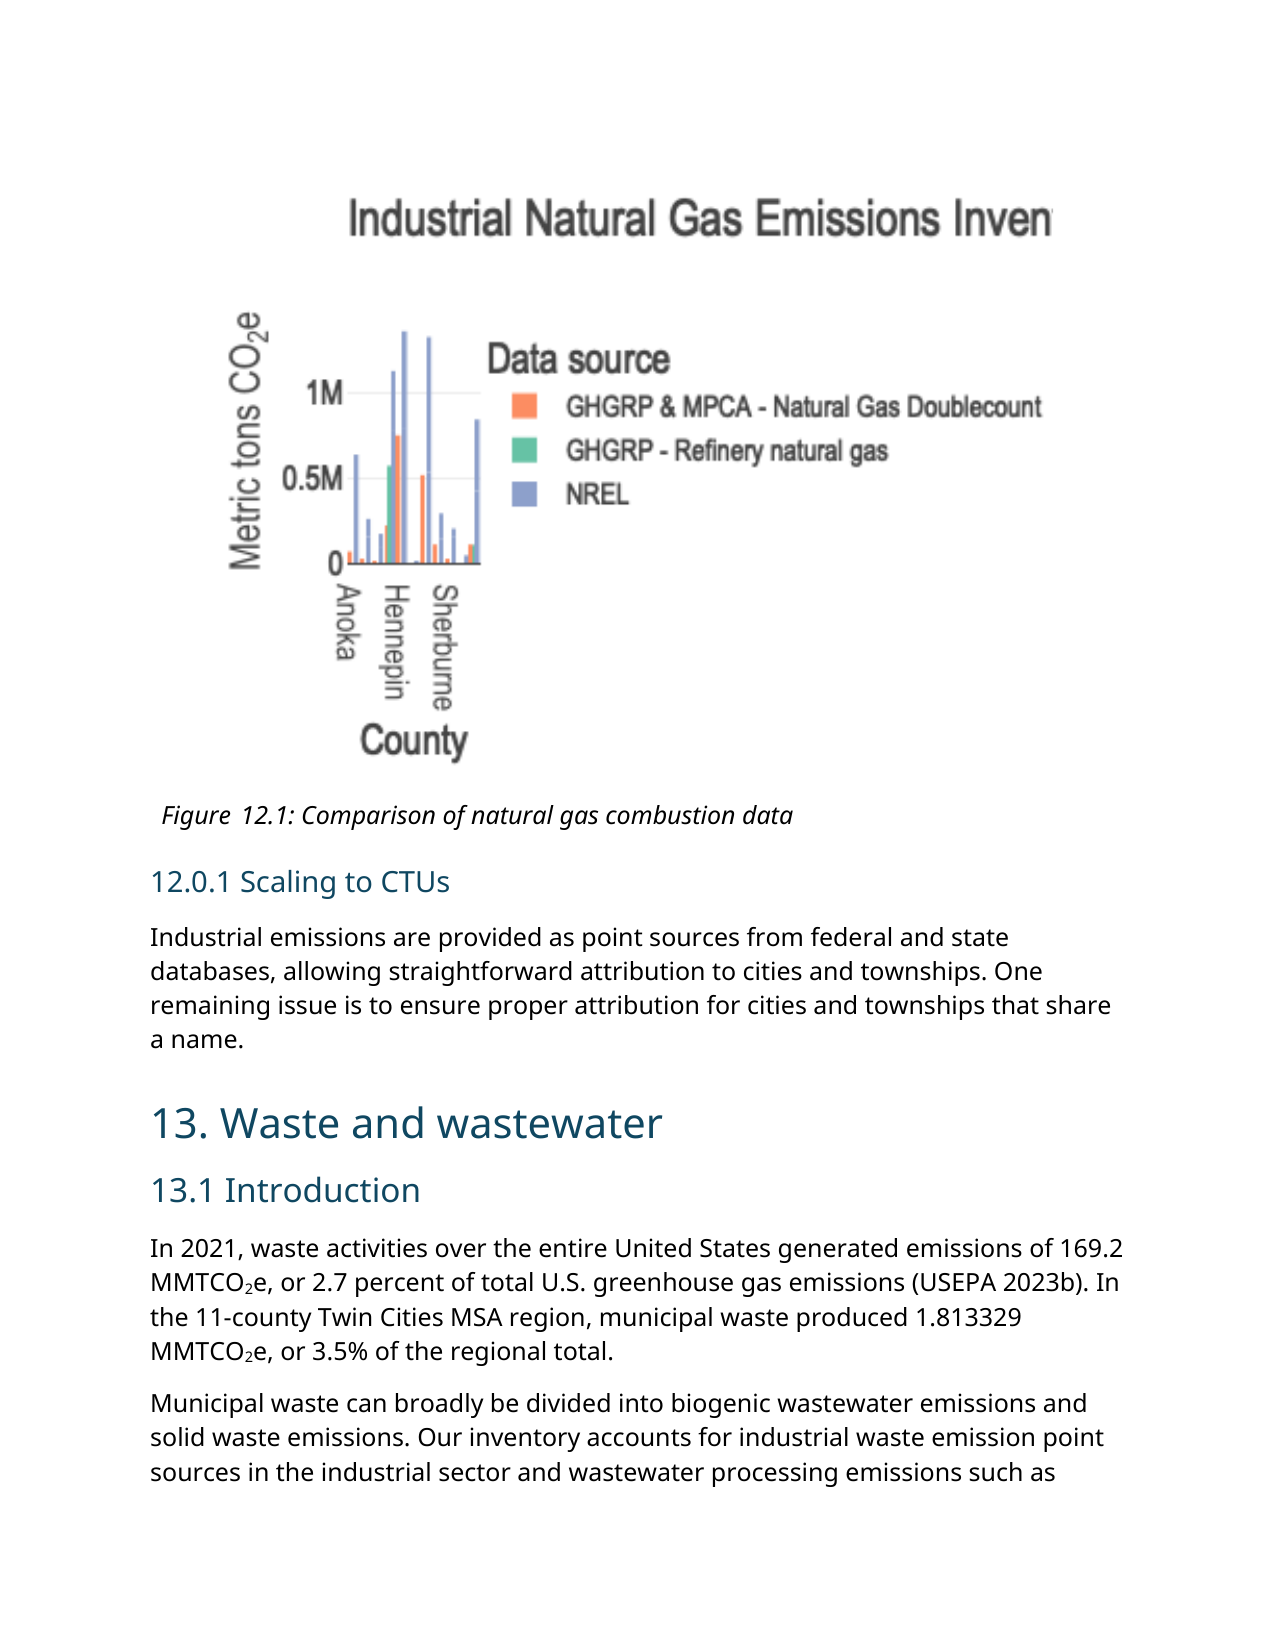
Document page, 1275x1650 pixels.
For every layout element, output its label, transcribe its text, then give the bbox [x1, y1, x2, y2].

subtitle 13.1 Introduction [150, 1167, 1125, 1212]
text Industrial emissions are provided as point sources from federal and state databases, allowing straightforward attribution to cities and townships. One remaining issue is to ensure proper attribution for cities and townships that share a name. [150, 920, 1125, 1056]
subtitle 12.0.1 Scaling to CTUs [150, 861, 1125, 901]
subtitle 13. Waste and wastewater [150, 1093, 1125, 1150]
table_header Figure 12.1: Comparison of natural gas combustion data [150, 150, 1125, 844]
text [150, 1386, 1125, 1488]
picture [221, 153, 1054, 778]
text In 2021, waste activities over the entire United States generated emissions of 169.2 MMTCO2e, or 2.7 percent of total U.S. greenhouse gas emissions (USEPA 2023b). In the 11-county Twin Cities MSA region, municipal waste produced 1.813329 MMTCO2e, or 3.5% of the regional total. [150, 1231, 1125, 1367]
